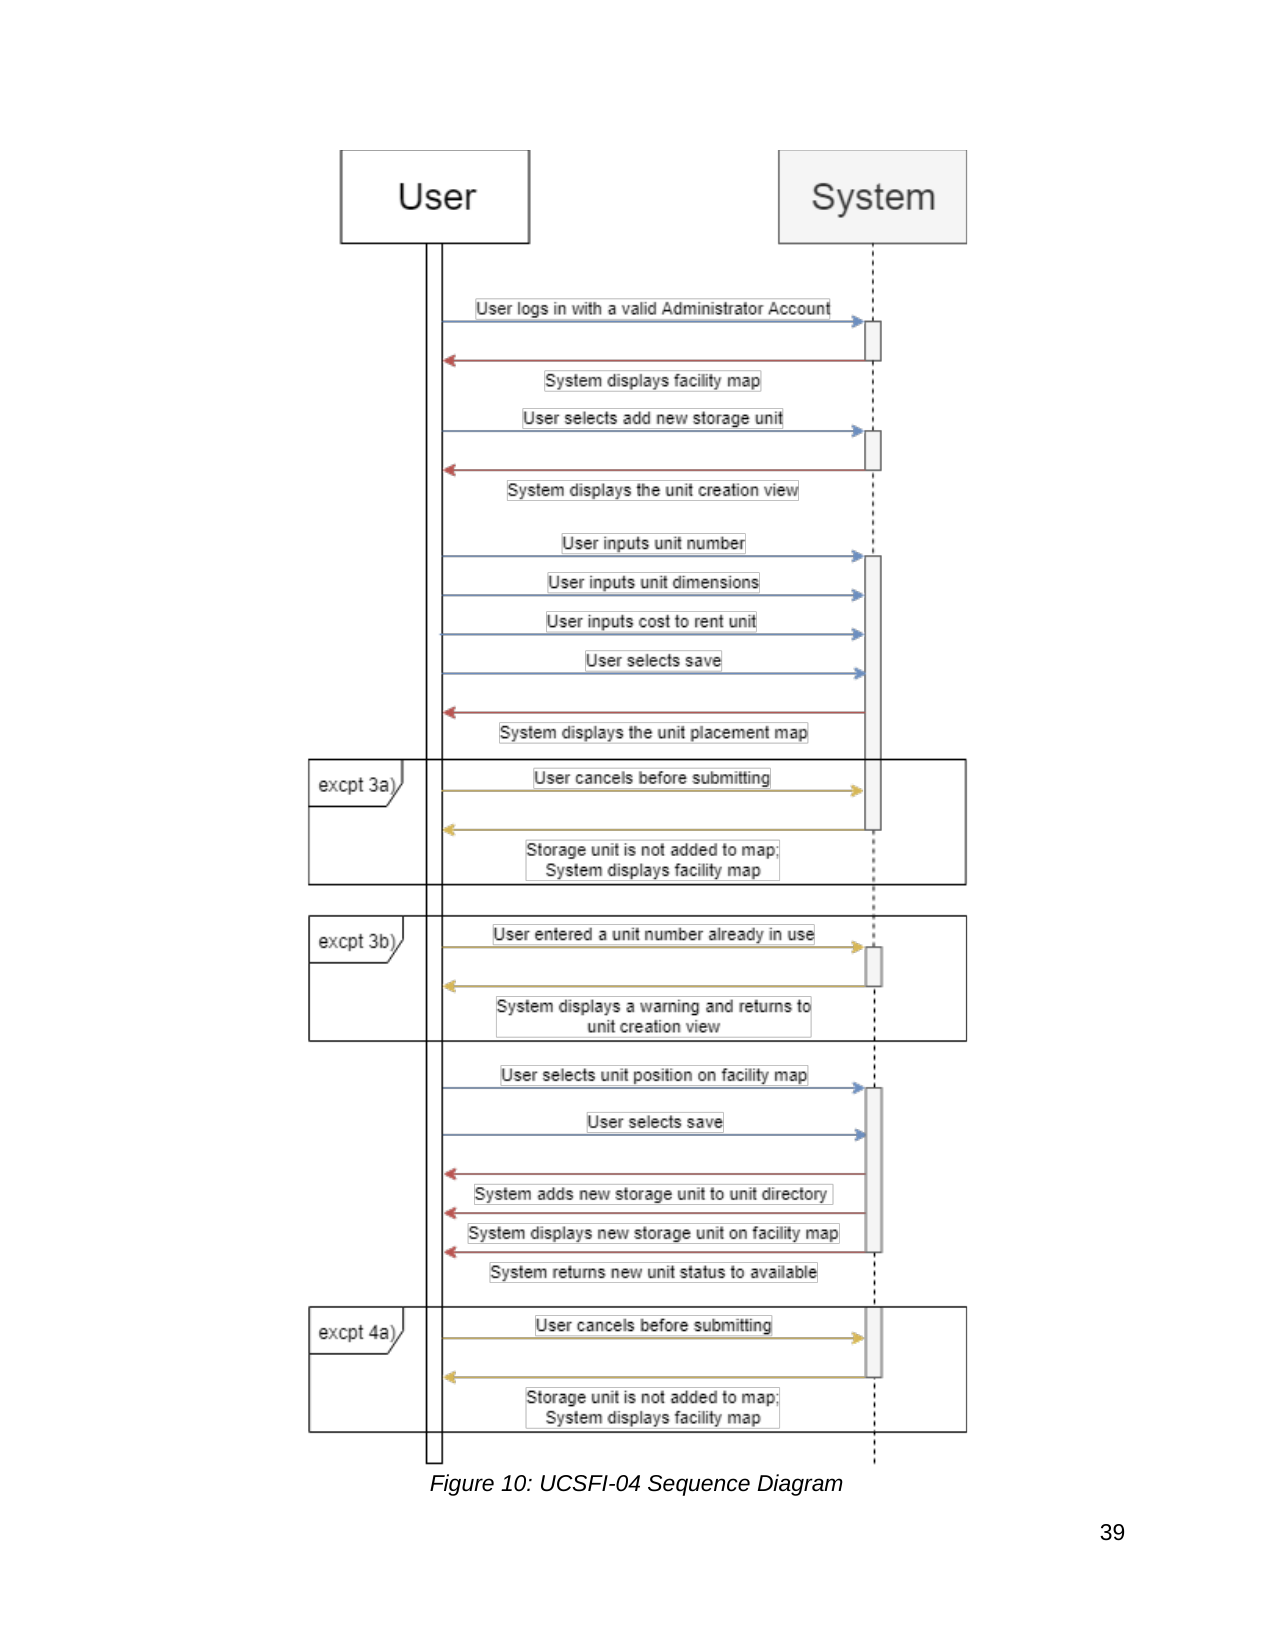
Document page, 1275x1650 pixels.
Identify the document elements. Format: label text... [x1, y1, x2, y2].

text Figure 10: UCSFI-04 Sequence Diagram [150, 1469, 1125, 1496]
picture [307, 150, 968, 1466]
